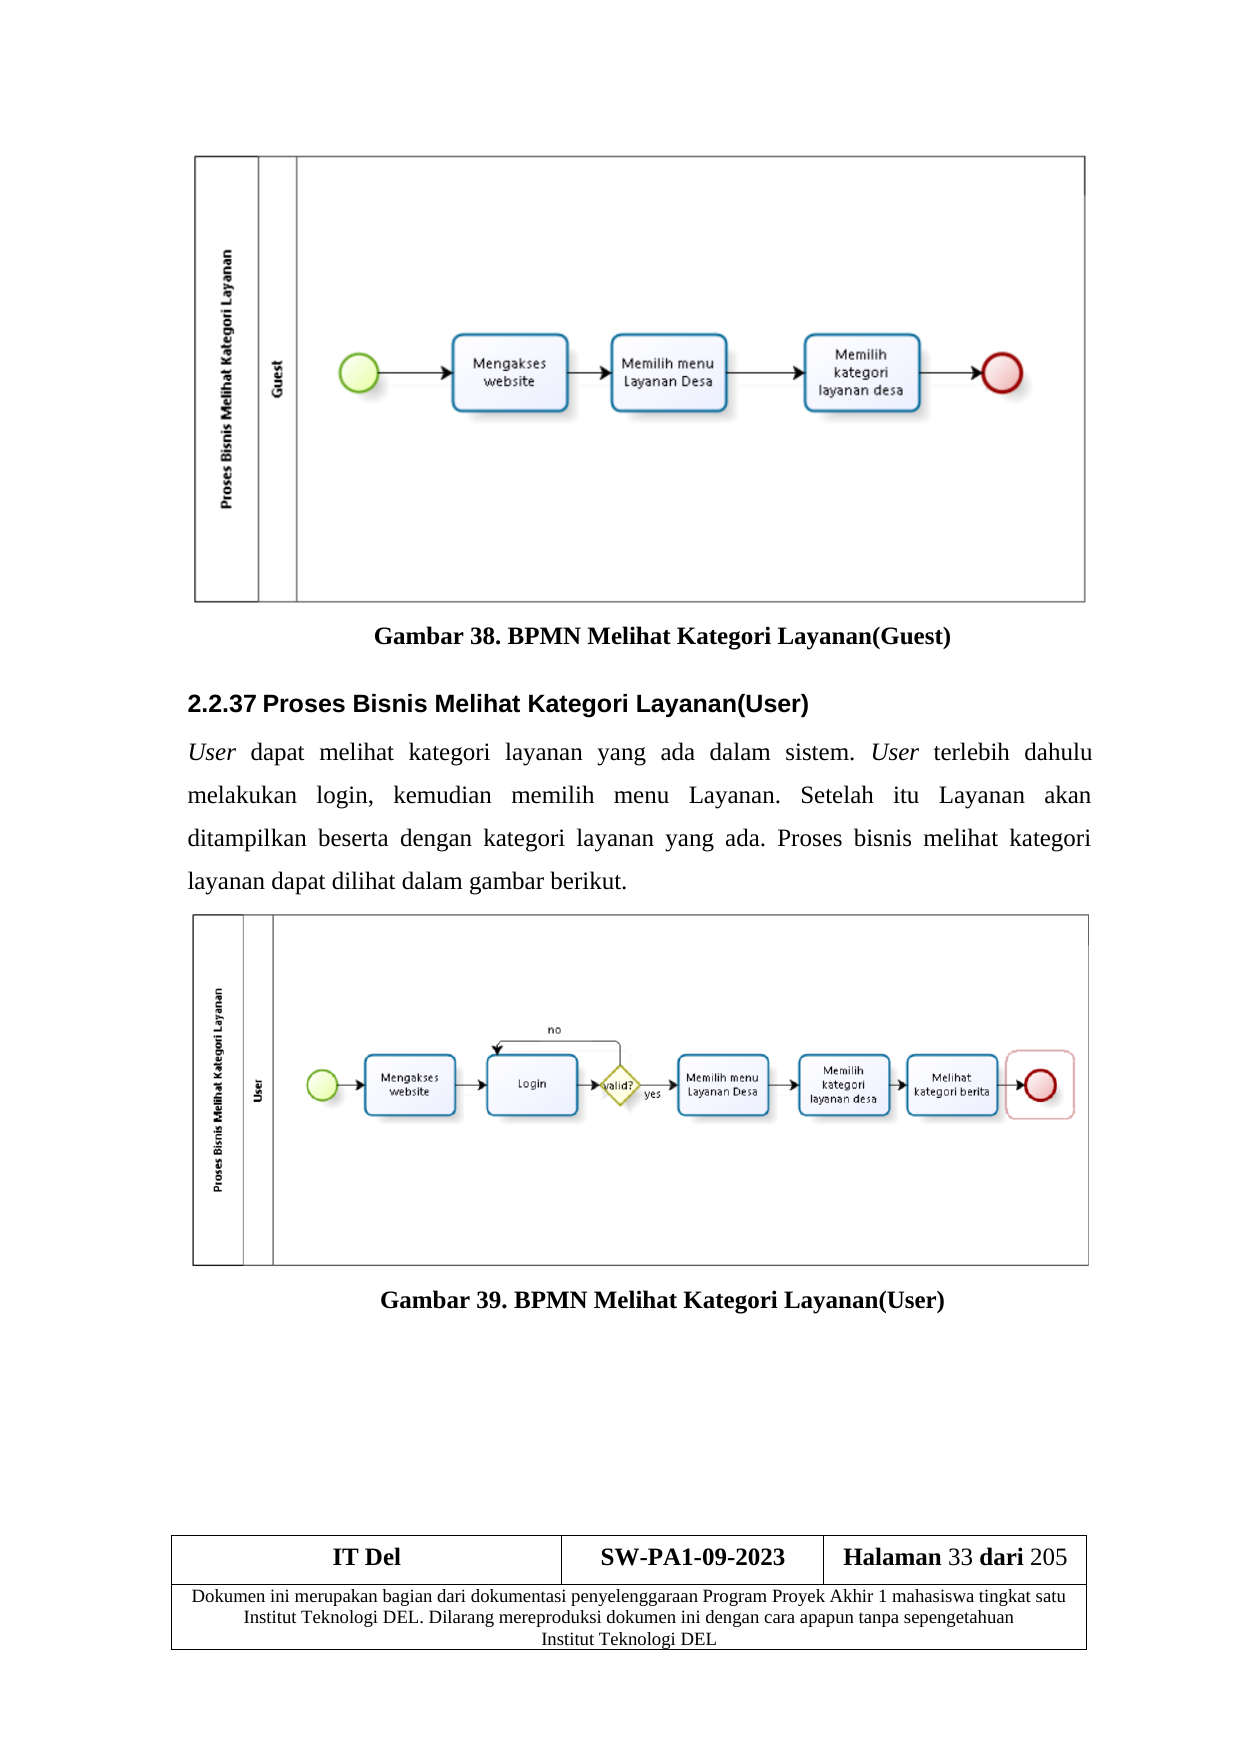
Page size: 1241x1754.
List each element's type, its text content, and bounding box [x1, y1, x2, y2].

text User dapat melihat kategori layanan yang ada dalam sistem. User terlebih dahulu melakukan login, kemudian memilih menu Layanan. Setelah itu Layanan akan ditampilkan beserta dengan kategori layanan yang ada. Proses bisnis melihat kategori layanan dapat dilihat dalam gambar berikut. [187, 737, 1092, 895]
text Gambar 39. BPMN Melihat Kategori Layanan(User) [232, 1285, 1092, 1314]
subtitle Proses Bisnis Melihat Kategori Layanan(User) [187, 689, 1092, 718]
text Gambar 38. BPMN Melihat Kategori Layanan(Guest) [232, 621, 1092, 650]
picture [187, 147, 1093, 607]
picture [187, 909, 1093, 1271]
